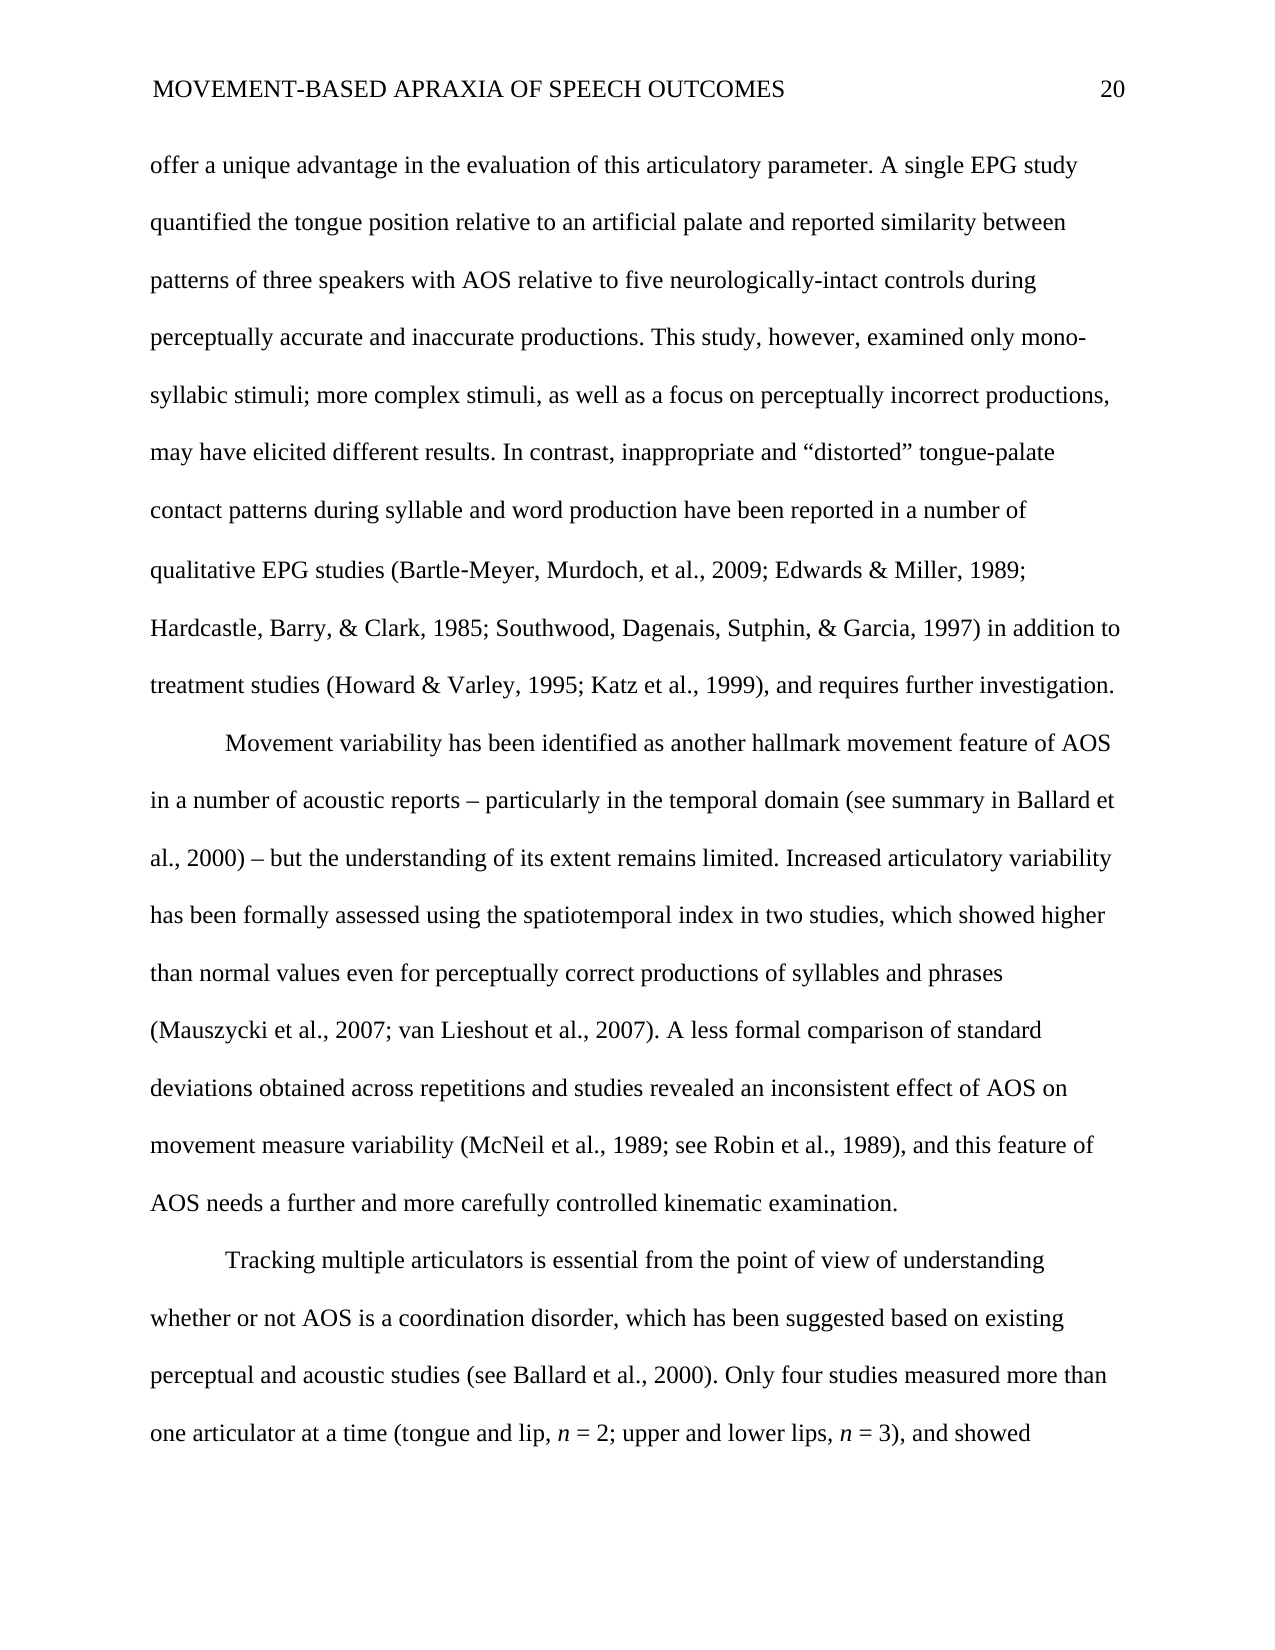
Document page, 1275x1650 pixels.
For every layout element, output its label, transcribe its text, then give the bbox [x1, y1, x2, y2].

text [150, 1245, 1125, 1446]
text Movement variability has been identified as another hallmark movement feature of AOS in a number of acoustic reports – particularly in the temporal domain (see summary in Ballard et al., 2000) – but the understanding of its extent remains limited. Increased articulatory variability has been formally assessed using the spatiotemporal index in two studies, which showed higher than normal values even for perceptually correct productions of syllables and phrases (Mauszycki et al., 2007; van Lieshout et al., 2007). A less formal comparison of standard deviations obtained across repetitions and studies revealed an inconsistent effect of AOS on movement measure variability (McNeil et al., 1989; see Robin et al., 1989), and this feature of AOS needs a further and more carefully controlled kinematic examination. [150, 728, 1125, 1216]
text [150, 150, 1125, 699]
